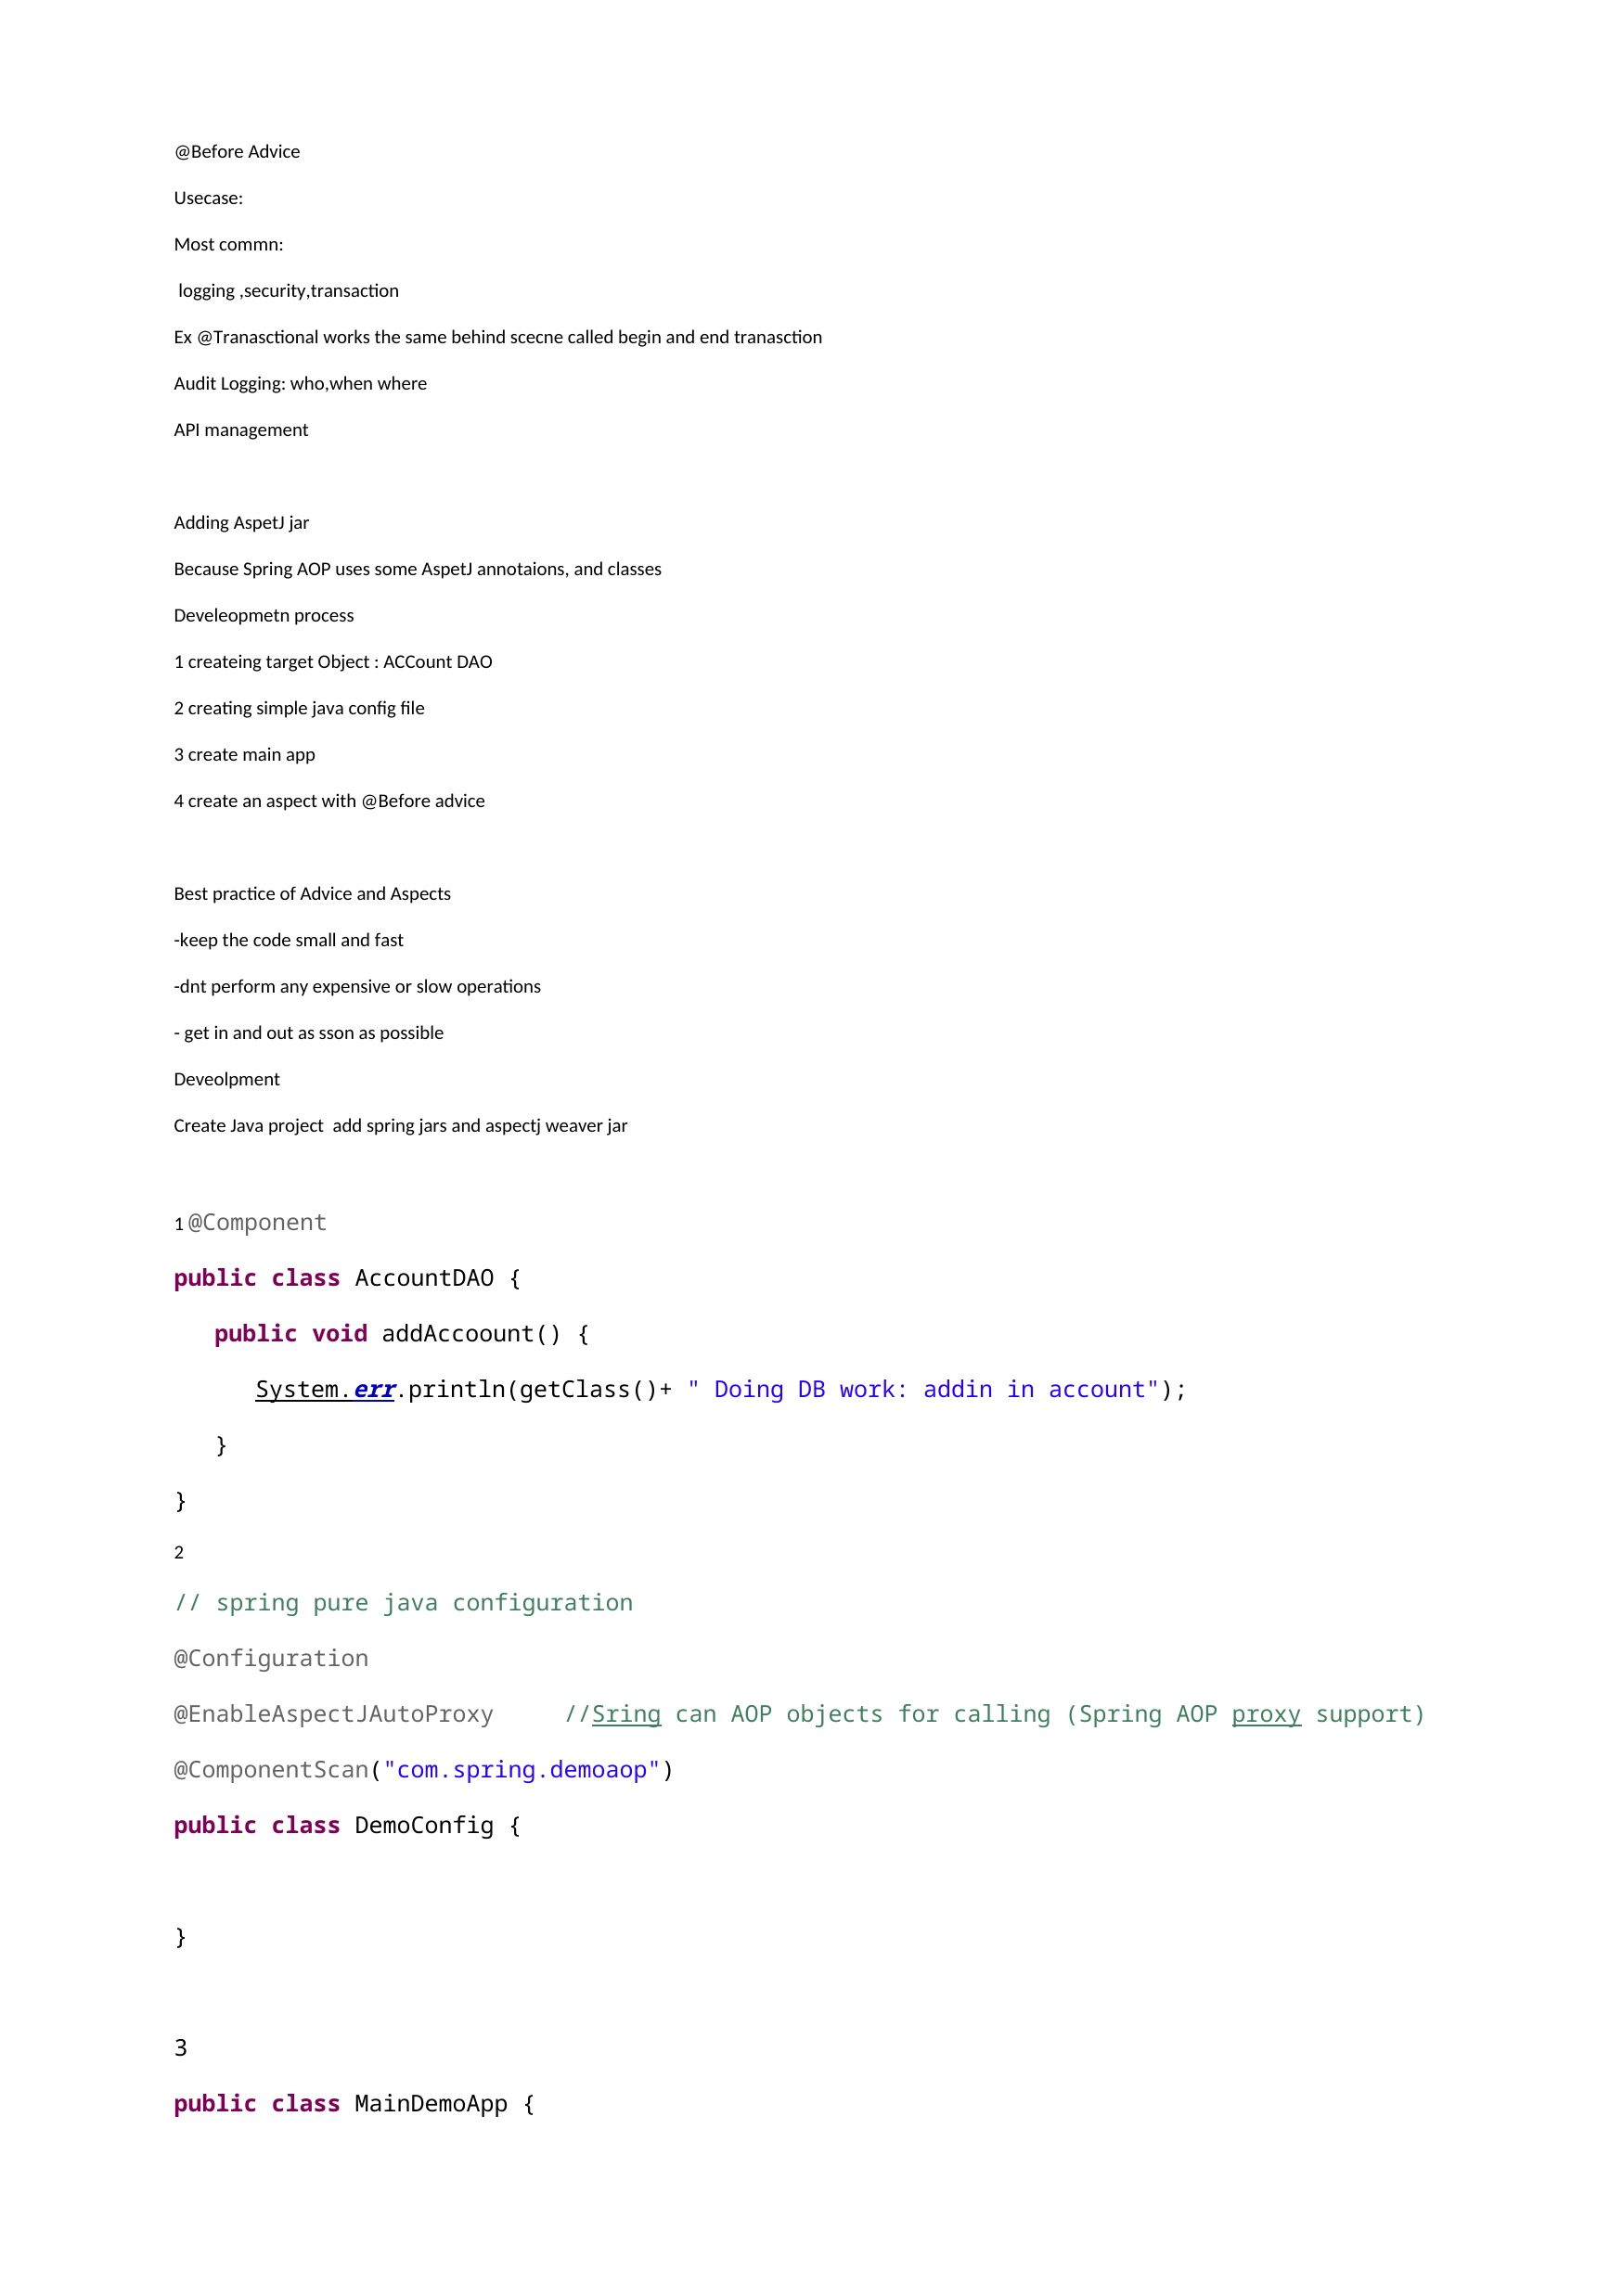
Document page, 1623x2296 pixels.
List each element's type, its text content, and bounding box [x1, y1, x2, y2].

text } [174, 1920, 1449, 1952]
text @EnableAspectJAutoProxy //Sring can AOP objects for calling (Spring AOP proxy support) [174, 1698, 1449, 1729]
text logging ,security,transaction [174, 278, 1449, 301]
text -keep the code small and fast [174, 928, 1449, 951]
text @Before Advice [174, 139, 1449, 162]
text -dnt perform any expensive or slow operations [174, 974, 1449, 997]
text System.err.println(getClass()+ " Doing DB work: addin in account"); [174, 1373, 1449, 1405]
text 2 [174, 1540, 1449, 1563]
text Usecase: [174, 186, 1449, 209]
text 1 createing target Object : ACCount DAO [174, 649, 1449, 673]
text - get in and out as sson as possible [174, 1020, 1449, 1044]
text public void addAccoount() { [174, 1317, 1449, 1349]
text public class MainDemoApp { [174, 2087, 1449, 2119]
text @Configuration [174, 1642, 1449, 1674]
text Create Java project add spring jars and aspectj weaver jar [174, 1113, 1449, 1136]
text 1 @Component [174, 1206, 1449, 1238]
text Deveolpment [174, 1067, 1449, 1090]
text Audit Logging: who,when where [174, 371, 1449, 394]
text 3 [174, 2032, 1449, 2063]
text } [174, 1429, 1449, 1460]
text // spring pure java configuration [174, 1586, 1449, 1618]
text Adding AspetJ jar [174, 510, 1449, 533]
text Best practice of Advice and Aspects [174, 881, 1449, 904]
text Most commn: [174, 232, 1449, 255]
text Because Spring AOP uses some AspetJ annotaions, and classes [174, 557, 1449, 580]
text } [174, 1484, 1449, 1516]
text Ex @Tranasctional works the same behind scecne called begin and end tranasction [174, 325, 1449, 348]
text public class AccountDAO { [174, 1262, 1449, 1293]
text Develeopmetn process [174, 603, 1449, 626]
text 2 creating simple java config file [174, 696, 1449, 719]
text 3 create main app [174, 742, 1449, 765]
text API management [174, 417, 1449, 441]
text 4 create an aspect with @Before advice [174, 789, 1449, 812]
text @ComponentScan("com.spring.demoaop") [174, 1753, 1449, 1785]
text public class DemoConfig { [174, 1809, 1449, 1841]
